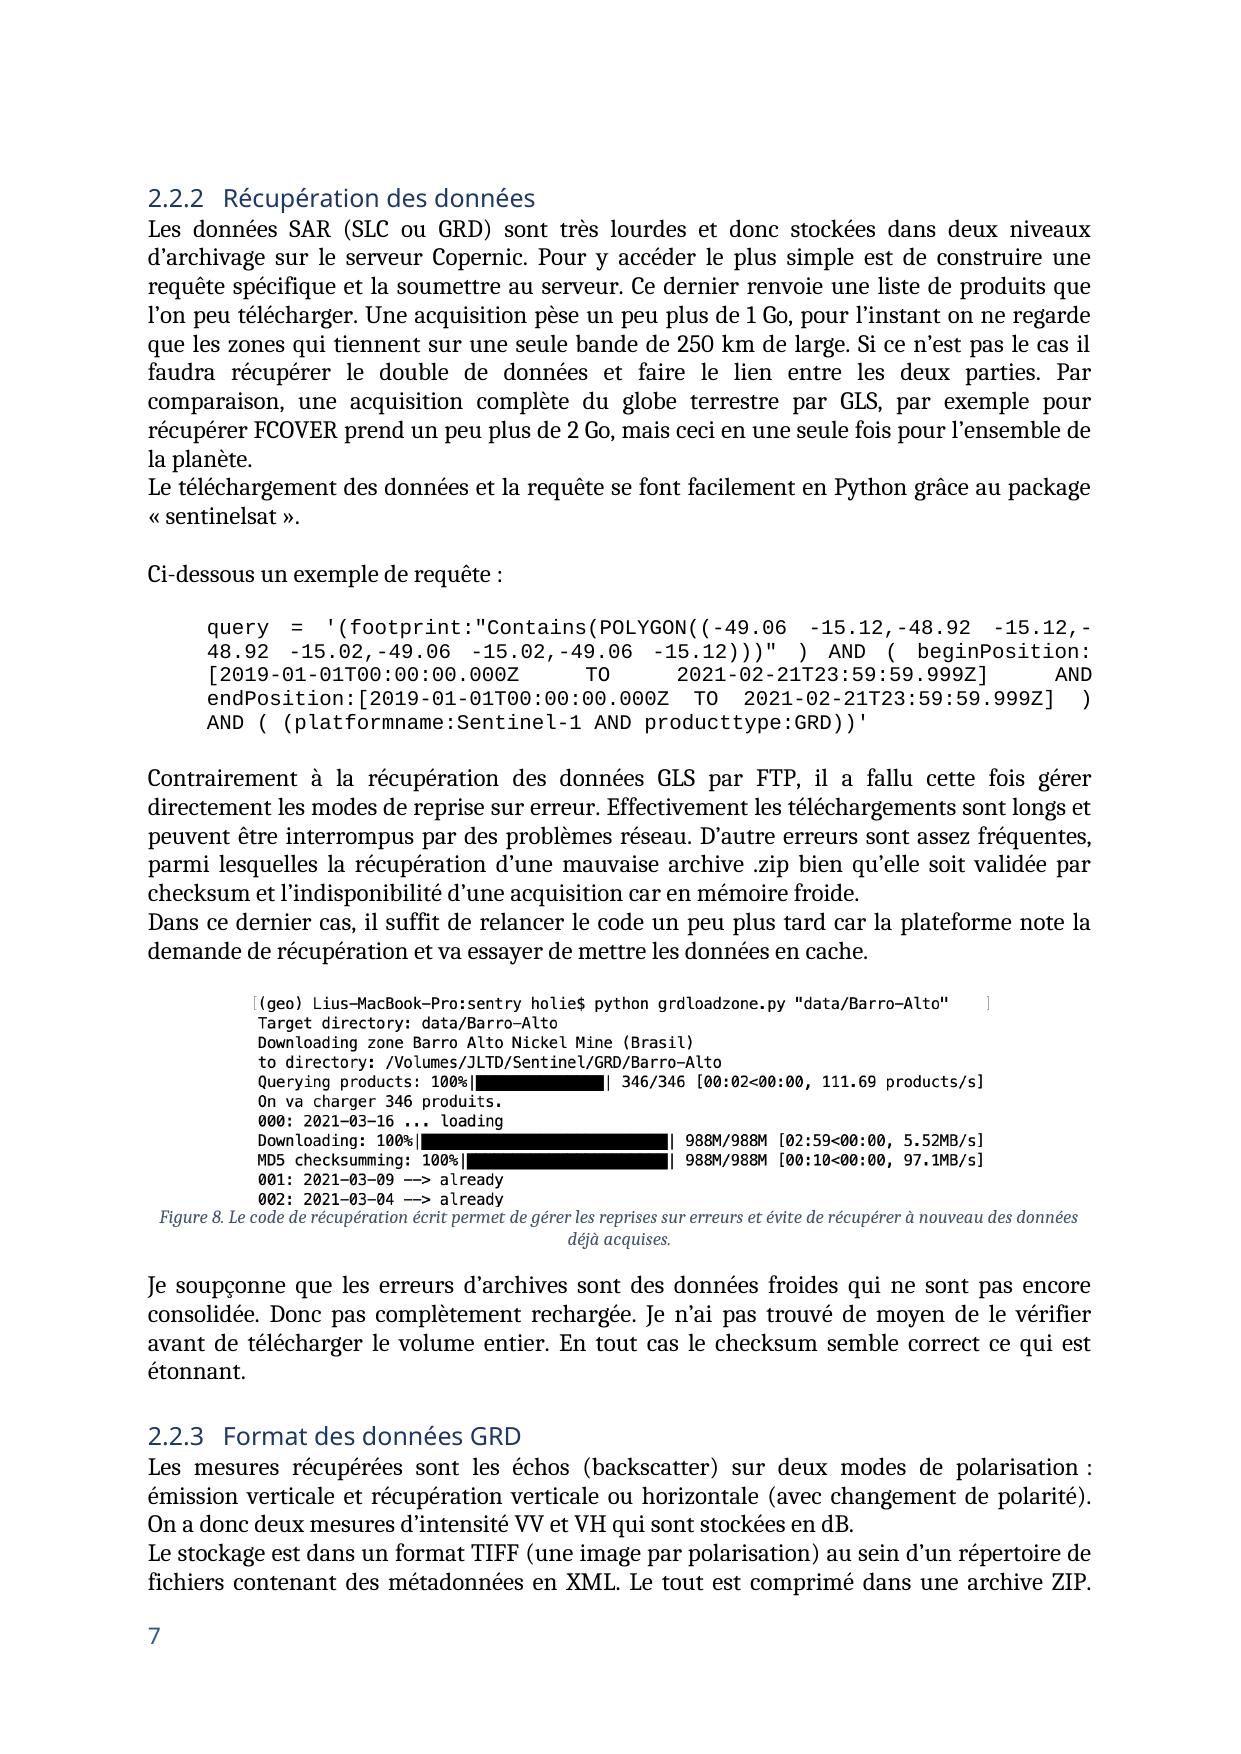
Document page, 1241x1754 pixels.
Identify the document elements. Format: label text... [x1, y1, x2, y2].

subtitle Format des données GRD [148, 1419, 1093, 1453]
picture [251, 994, 989, 1207]
text Les données SAR (SLC ou GRD) sont très lourdes et donc stockées dans deux niveaux d’archivage sur le serveur Copernic. Pour y accéder le plus simple est de construire une requête spécifique et la soumettre au serveur. Ce dernier renvoie une liste de produits que l’on peu télécharger. Une acquisition pèse un peu plus de 1 Go, pour l’instant on ne regarde que les zones qui tiennent sur une seule bande de 250 km de large. Si ce n’est pas le cas il faudra récupérer le double de données et faire le lien entre les deux parties. Par comparaison, une acquisition complète du globe terrestre par GLS, par exemple pour récupérer FCOVER prend un peu plus de 2 Go, mais ceci en une seule fois pour l’ensemble de la planète. [148, 214, 1093, 473]
text Ci-dessous un exemple de requête : [148, 559, 1093, 588]
text Le téléchargement des données et la requête se font facilement en Python grâce au package « sentinelsat ». [148, 473, 1093, 531]
text Je soupçonne que les erreurs d’archives sont des données froides qui ne sont pas encore consolidée. Donc pas complètement rechargée. Je n’ai pas trouvé de moyen de le vérifier avant de télécharger le volume entier. En tout cas le checksum semble correct ce qui est étonnant. [148, 1271, 1093, 1386]
text Dans ce dernier cas, il suffit de relancer le code un peu plus tard car la plateforme note la demande de récupération et va essayer de mettre les données en cache. [148, 908, 1093, 965]
text Contrairement à la récupération des données GLS par FTP, il a fallu cette fois gérer directement les modes de reprise sur erreur. Effectivement les téléchargements sont longs et peuvent être interrompus par des problèmes réseau. D’autre erreurs sont assez fréquentes, parmi lesquelles la récupération d’une mauvaise archive .zip bien qu’elle soit validée par checksum et l’indisponibilité d’une acquisition car en mémoire froide. [148, 764, 1093, 908]
text Les mesures récupérées sont les échos (backscatter) sur deux modes de polarisation : émission verticale et récupération verticale ou horizontale (avec changement de polarité). On a donc deux mesures d’intensité VV et VH qui sont stockées en dB. [148, 1453, 1093, 1539]
text query = '(footprint:"Contains(POLYGON((-49.06 -15.12,-48.92 -15.12,-48.92 -15.02,-49.06 -15.02,-49.06 -15.12)))" ) AND ( beginPosition:[2019-01-01T00:00:00.000Z TO 2021-02-21T23:59:59.999Z] AND endPosition:[2019-01-01T00:00:00.000Z TO 2021-02-21T23:59:59.999Z] ) AND ( (platformname:Sentinel-1 AND producttype:GRD))' [207, 617, 1093, 735]
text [148, 1539, 1093, 1597]
subtitle Récupération des données [148, 181, 1093, 214]
